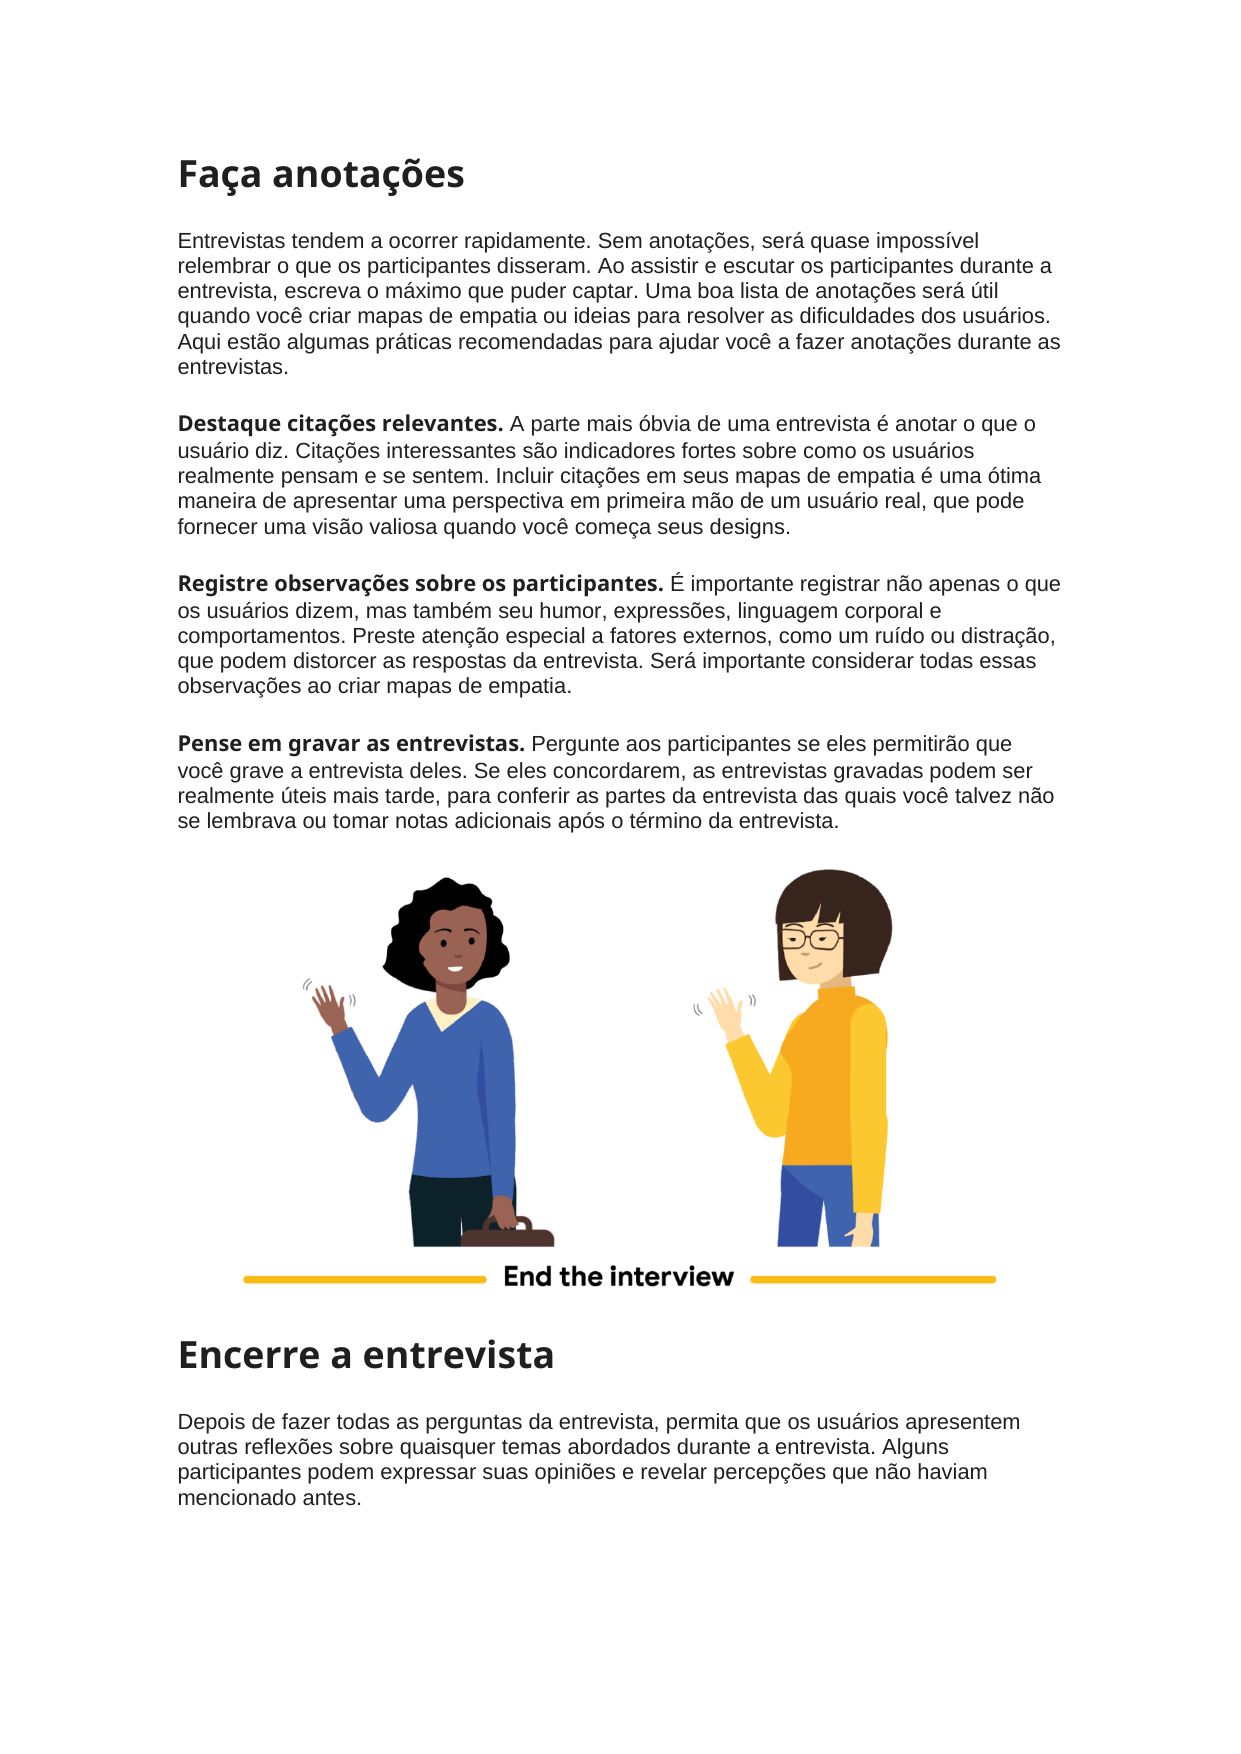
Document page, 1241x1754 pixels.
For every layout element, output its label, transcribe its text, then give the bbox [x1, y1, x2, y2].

subtitle Encerre a entrevista [177, 1329, 1063, 1380]
text Pense em gravar as entrevistas. Pergunte aos participantes se eles permitirão que você grave a entrevista deles. Se eles concordarem, as entrevistas gravadas podem ser realmente úteis mais tarde, para conferir as partes da entrevista das quais você talvez não se lembrava ou tomar notas adicionais após o término da entrevista. [177, 728, 1063, 833]
text Registre observações sobre os participantes. É importante registrar não apenas o que os usuários dizem, mas também seu humor, expressões, linguagem corporal e comportamentos. Preste atenção especial a fatores externos, como um ruído ou distração, que podem distorcer as respostas da entrevista. Será importante considerar todas essas observações ao criar mapas de empatia. [177, 568, 1063, 699]
text Depois de fazer todas as perguntas da entrevista, permita que os usuários apresentem outras reflexões sobre quaisquer temas abordados durante a entrevista. Alguns participantes podem expressar suas opiniões e revelar percepções que não haviam mencionado antes. [177, 1409, 1063, 1510]
picture [177, 862, 1063, 1298]
subtitle Faça anotações [177, 148, 1063, 199]
text Entrevistas tendem a ocorrer rapidamente. Sem anotações, será quase impossível relembrar o que os participantes disseram. Ao assistir e escutar os participantes durante a entrevista, escreva o máximo que puder captar. Uma boa lista de anotações será útil quando você criar mapas de empatia ou ideias para resolver as dificuldades dos usuários. Aqui estão algumas práticas recomendadas para ajudar você a fazer anotações durante as entrevistas. [177, 228, 1063, 379]
text Destaque citações relevantes. A parte mais óbvia de uma entrevista é anotar o que o usuário diz. Citações interessantes são indicadores fortes sobre como os usuários realmente pensam e se sentem. Incluir citações em seus mapas de empatia é uma ótima maneira de apresentar uma perspectiva em primeira mão de um usuário real, que pode fornecer uma visão valiosa quando você começa seus designs. [177, 408, 1063, 539]
